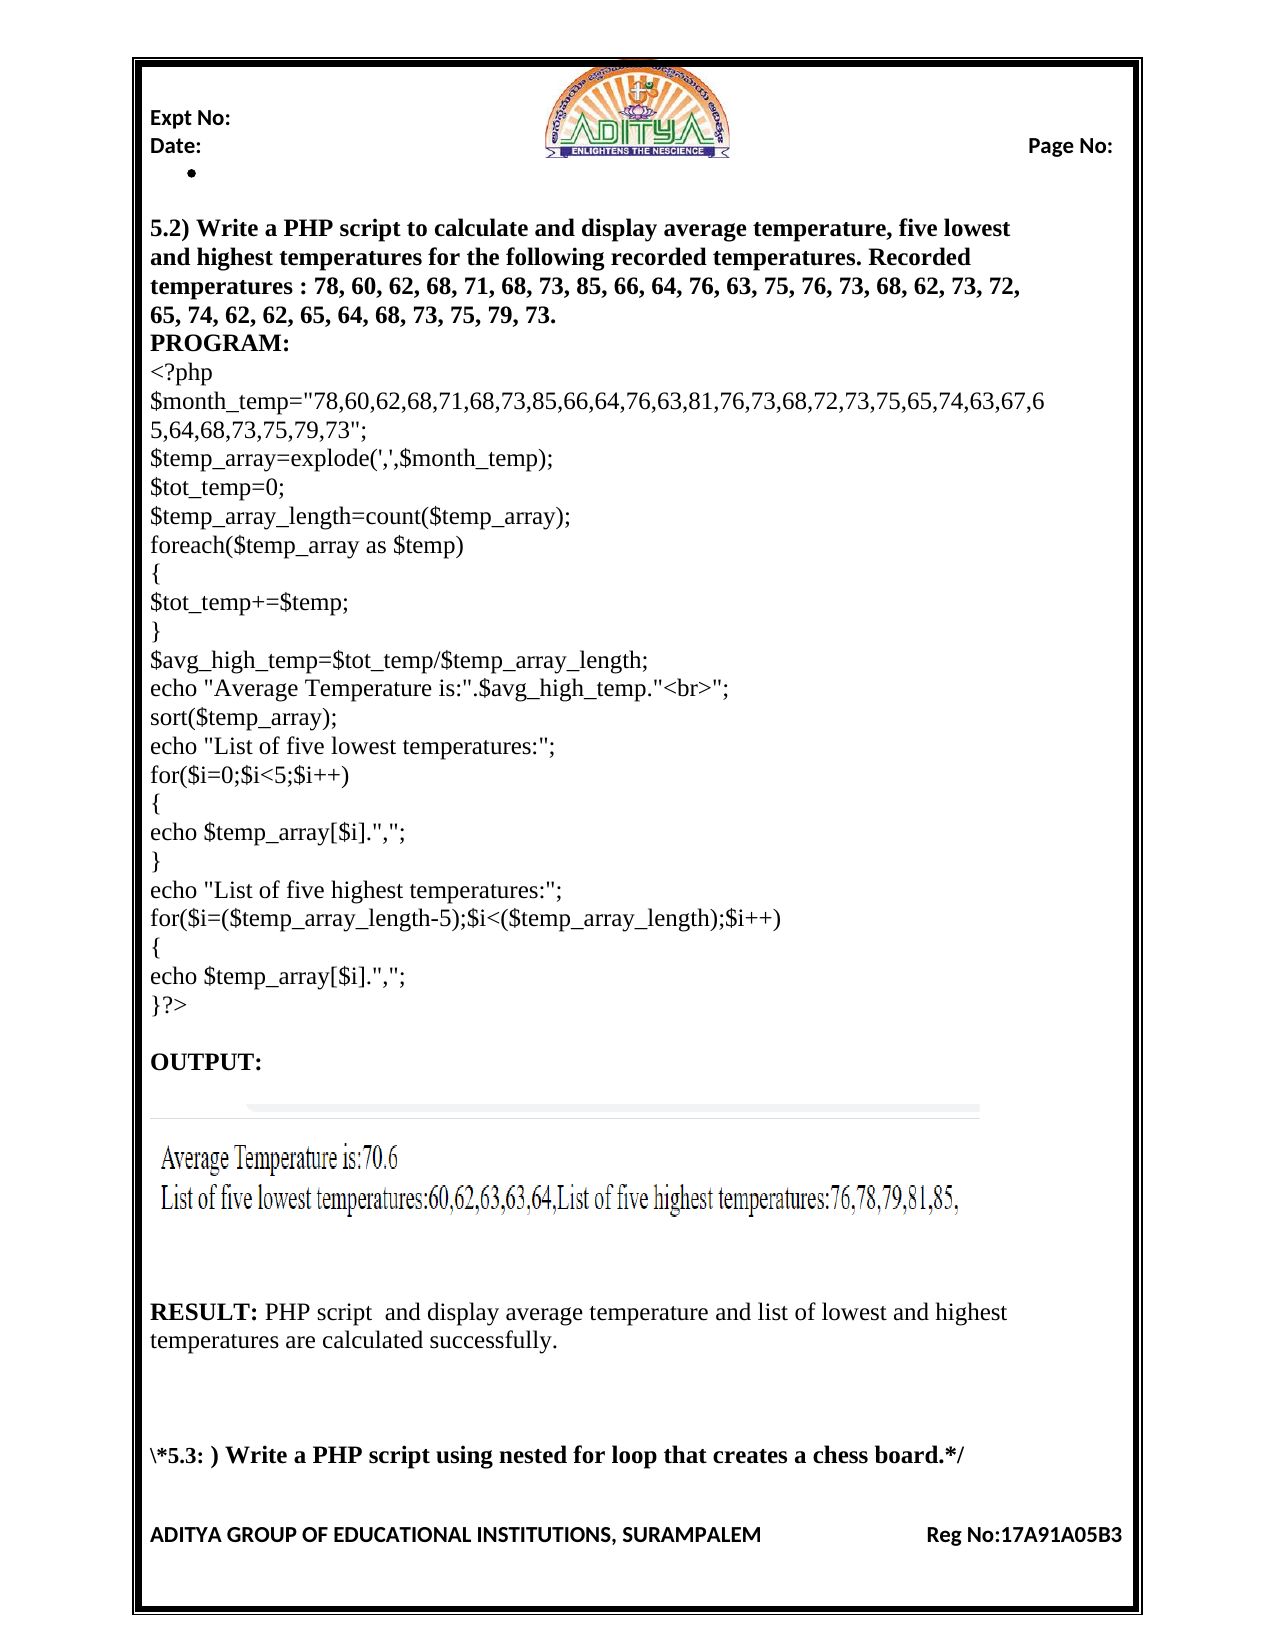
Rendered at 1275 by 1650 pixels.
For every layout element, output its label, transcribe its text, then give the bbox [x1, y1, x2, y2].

text foreach($temp_array as $temp) [150, 530, 1050, 558]
text }?> [150, 990, 1050, 1018]
text echo $temp_array[$i].","; [150, 961, 1050, 990]
picture [545, 67, 730, 158]
text OUTPUT: [150, 1047, 1050, 1076]
text $tot_temp+=$temp; [150, 587, 1050, 616]
text for($i=0;$i<5;$i++) [150, 760, 1050, 788]
text $temp_array_length=count($temp_array); [150, 501, 1050, 530]
text for($i=($temp_array_length-5);$i<($temp_array_length);$i++) [150, 903, 1050, 932]
text $month_temp="78,60,62,68,71,68,73,85,66,64,76,63,81,76,73,68,72,73,75,65,74,63,67,65,64,68,73,75,79,73"; [150, 386, 1050, 443]
text $temp_array=explode(',',$month_temp); [150, 443, 1050, 472]
text echo "Average Temperature is:".$avg_high_temp."<br>"; [150, 673, 1050, 702]
picture [150, 1104, 980, 1297]
text <?php [150, 357, 1050, 386]
text \*5.3: ) Write a PHP script using nested for loop that creates a chess board.*/ [150, 1441, 1050, 1469]
text PROGRAM: [150, 328, 1050, 357]
text { [150, 932, 1050, 961]
text echo $temp_array[$i].","; [150, 817, 1050, 846]
text $tot_temp=0; [150, 472, 1050, 501]
text RESULT: PHP script and display average temperature and list of lowest and highest temperatures are calculated successfully. [150, 1297, 1050, 1354]
text echo "List of five highest temperatures:"; [150, 875, 1050, 903]
text $avg_high_temp=$tot_temp/$temp_array_length; [150, 645, 1050, 673]
text 5.2) Write a PHP script to calculate and display average temperature, five lowest and highest temperatures for the following recorded temperatures. Recorded temperatures : 78, 60, 62, 68, 71, 68, 73, 85, 66, 64, 76, 63, 75, 76, 73, 68, 62, 73, 72, 65, 74, 62, 62, 65, 64, 68, 73, 75, 79, 73. [150, 213, 1050, 328]
text sort($temp_array); [150, 702, 1050, 731]
text { [150, 788, 1050, 817]
text { [150, 558, 1050, 587]
text echo "List of five lowest temperatures:"; [150, 731, 1050, 760]
text } [150, 616, 1050, 645]
text } [150, 846, 1050, 875]
